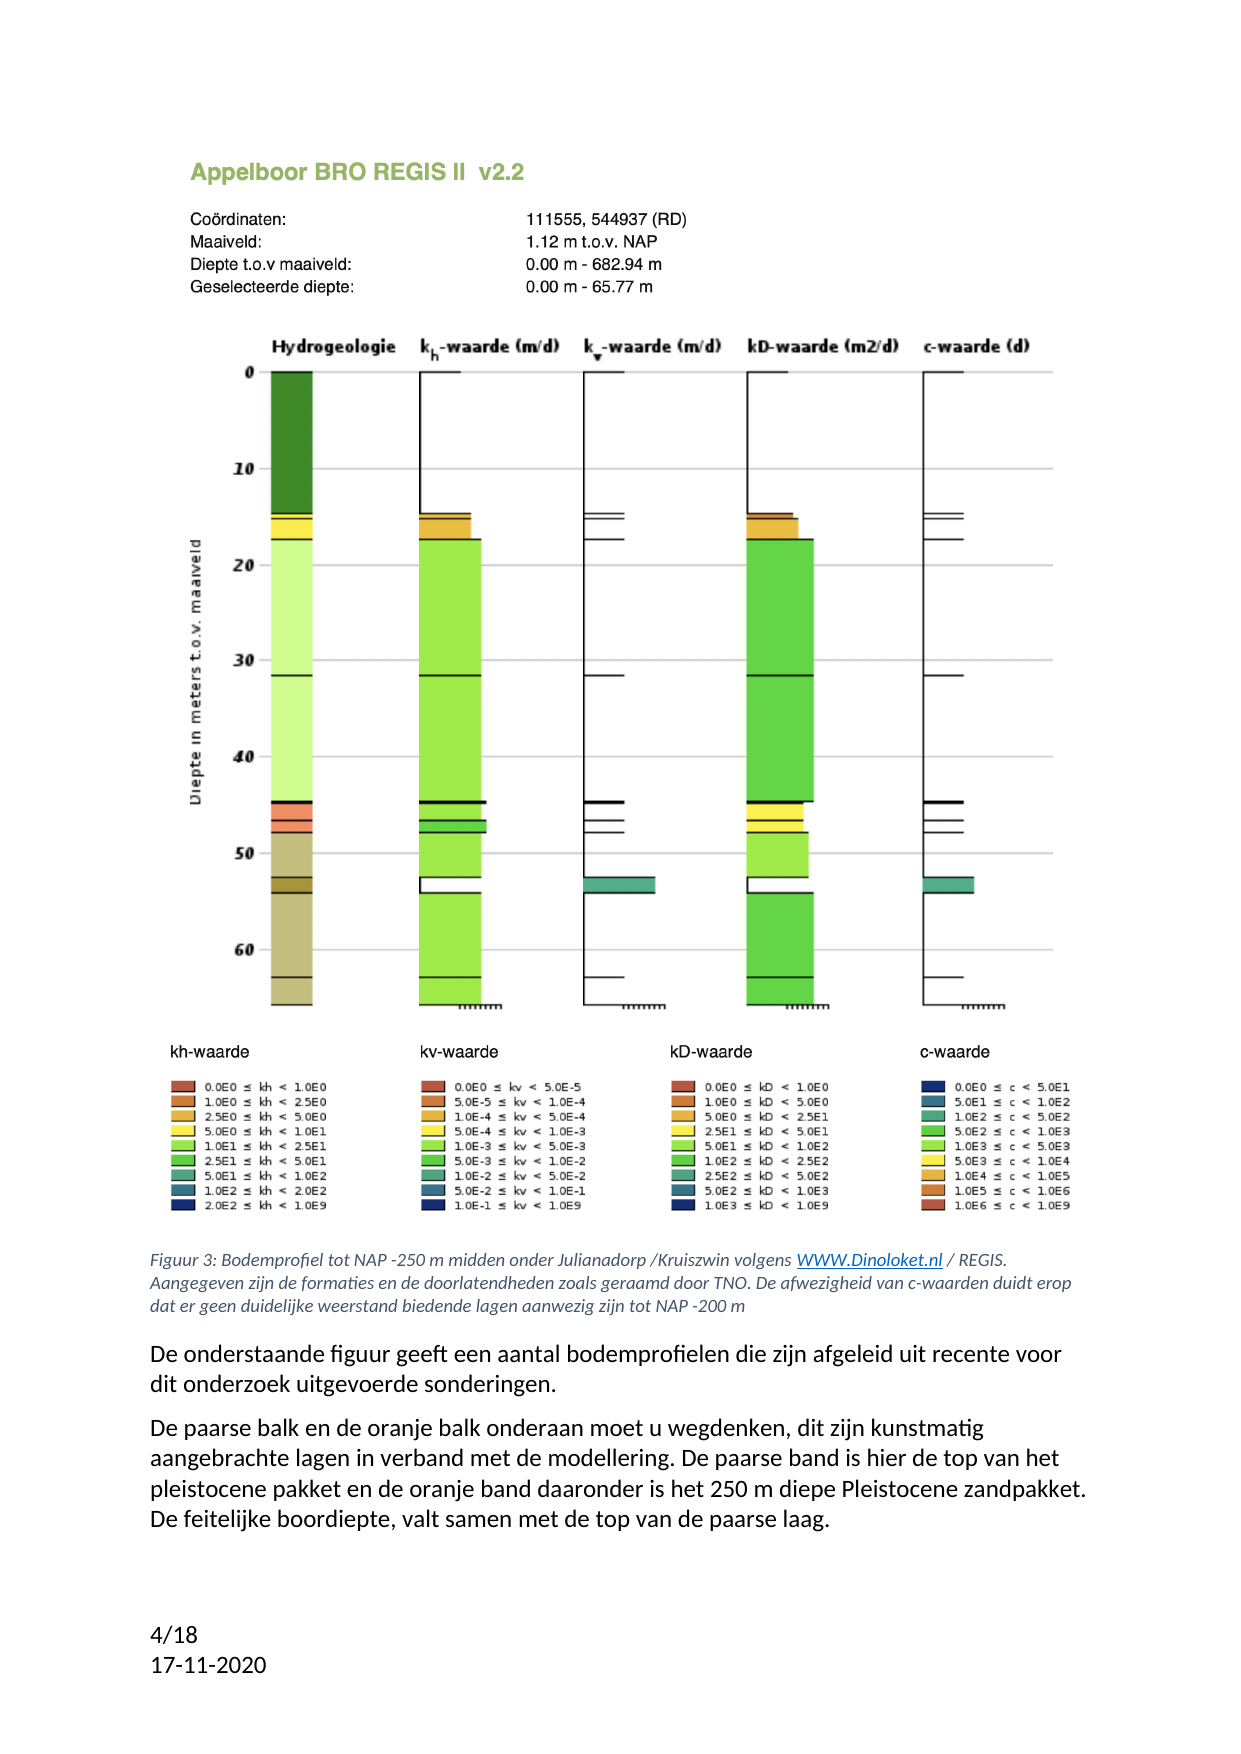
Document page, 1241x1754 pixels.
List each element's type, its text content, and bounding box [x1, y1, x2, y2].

text Figuur 3: Bodemprofiel tot NAP -250 m midden onder Julianadorp /Kruiszwin volgens WWW.Dinoloket.nl / REGIS. Aangegeven zijn de formaties en de doorlatendheden zoals geraamd door TNO. De afwezigheid van c-waarden duidt erop dat er geen duidelijke weerstand biedende lagen aanwezig zijn tot NAP -200 m [150, 1248, 1090, 1317]
text De paarse balk en de oranje balk onderaan moet u wegdenken, dit zijn kunstmatig aangebrachte lagen in verband met de modellering. De paarse band is hier de top van het pleistocene pakket en de oranje band daaronder is het 250 m diepe Pleistocene zandpakket. De feitelijke boordiepte, valt samen met de top van de paarse laag. [150, 1412, 1090, 1534]
text De onderstaande figuur geeft een aantal bodemprofielen die zijn afgeleid uit recente voor dit onderzoek uitgevoerde sonderingen. [150, 1338, 1090, 1399]
picture [150, 150, 1090, 1021]
picture [150, 1033, 1090, 1236]
